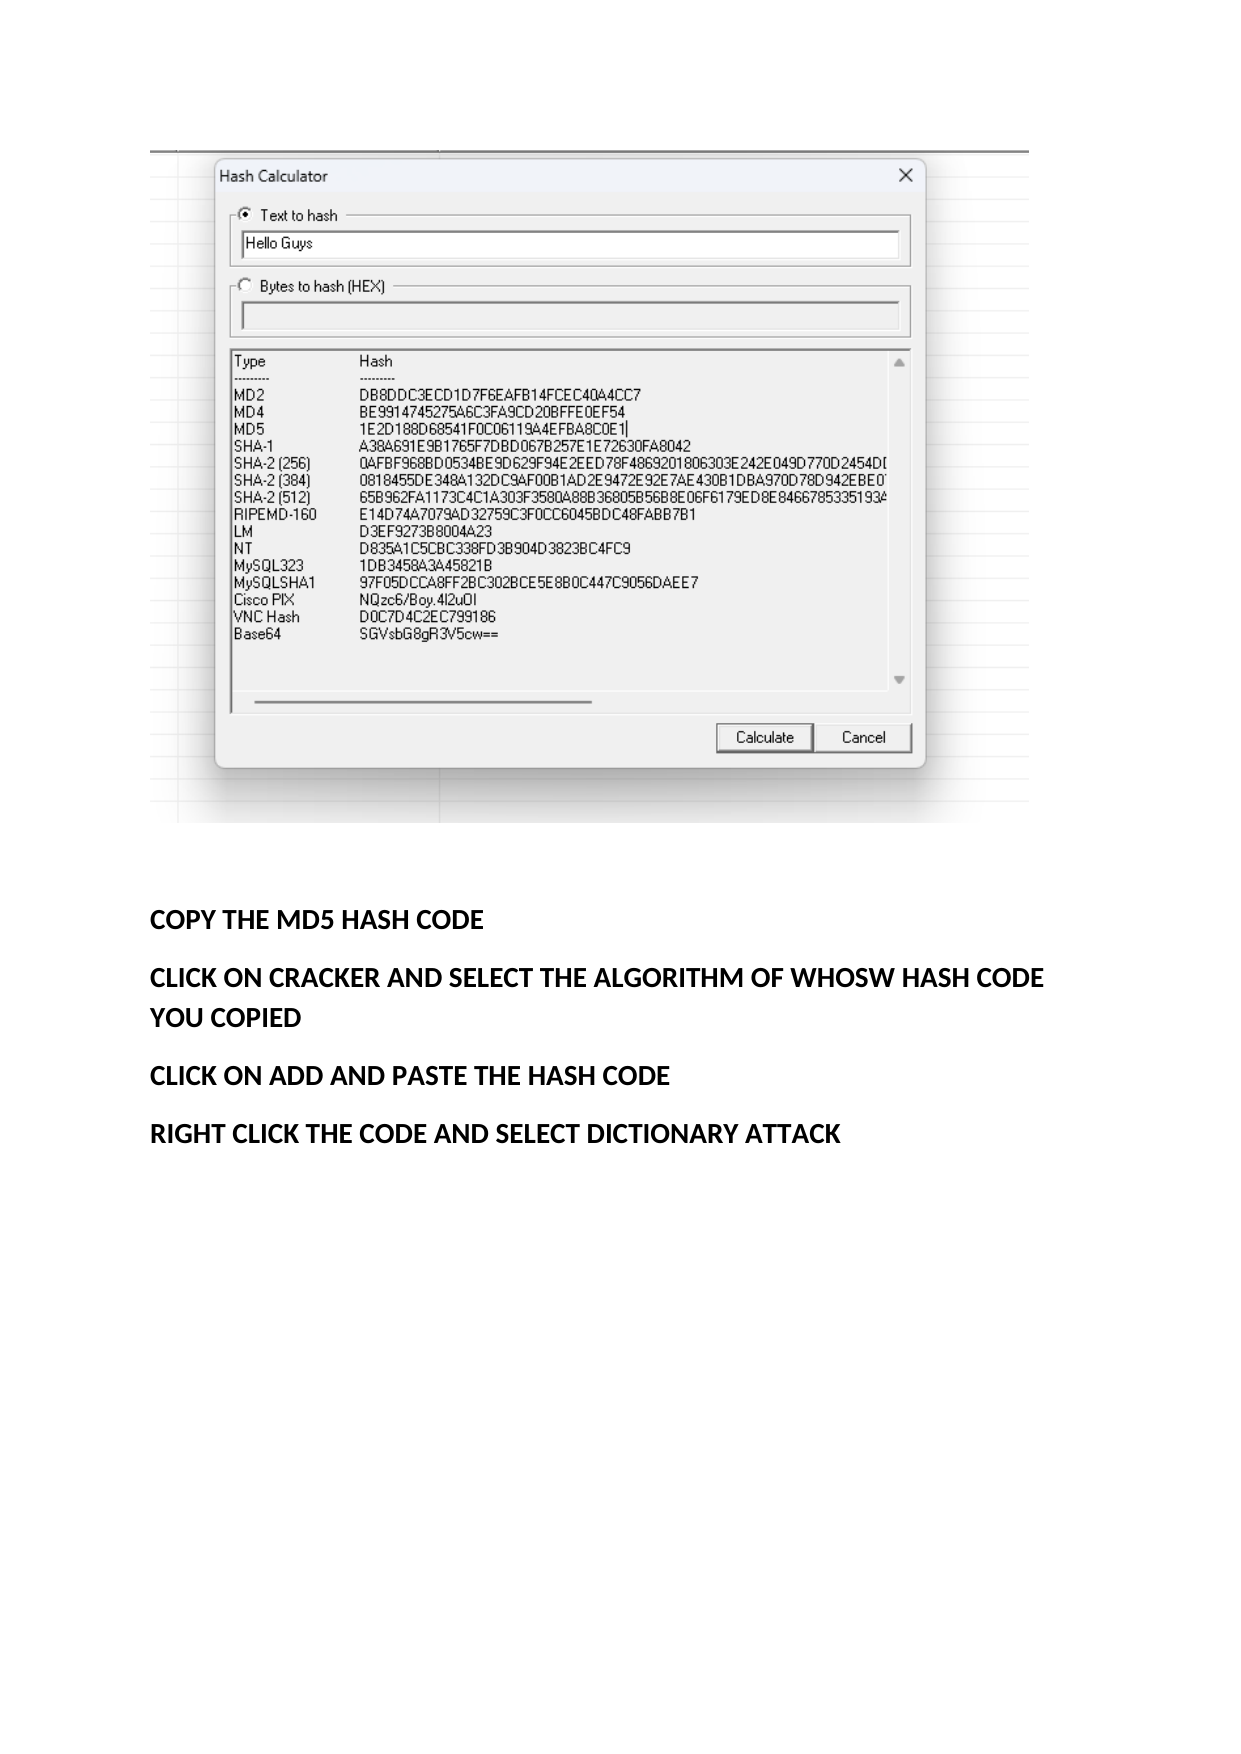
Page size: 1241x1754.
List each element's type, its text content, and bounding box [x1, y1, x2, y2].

text CLICK ON CRACKER AND SELECT THE ALGORITHM OF WHOSW HASH CODE YOU COPIED [150, 959, 1090, 1035]
picture [150, 150, 1029, 823]
text COPY THE MD5 HASH CODE [150, 901, 1090, 937]
text CLICK ON ADD AND PASTE THE HASH CODE [150, 1057, 1090, 1093]
text RIGHT CLICK THE CODE AND SELECT DICTIONARY ATTACK [150, 1115, 1090, 1150]
